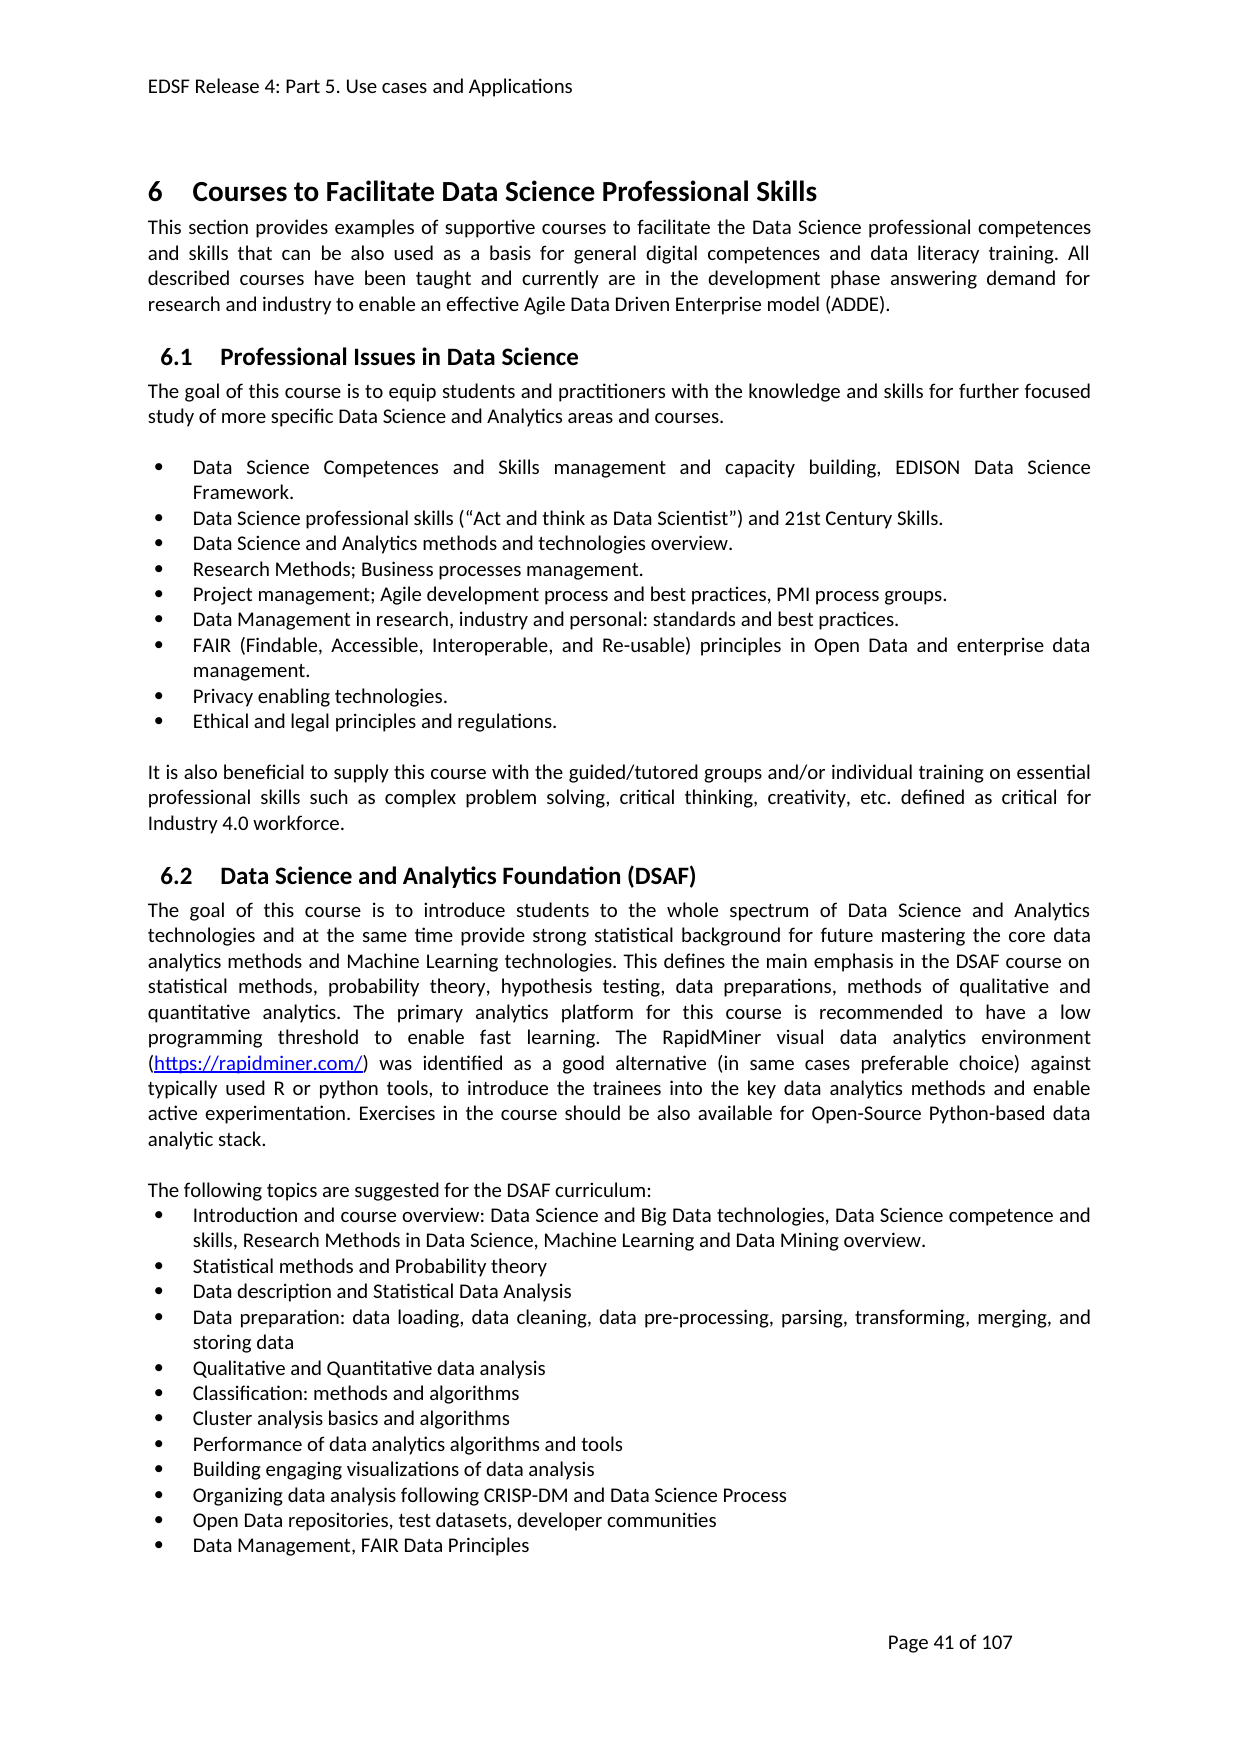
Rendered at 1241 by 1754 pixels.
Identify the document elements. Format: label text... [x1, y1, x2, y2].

list Data Science professional skills (“Act and think as Data Scientist”) and 21st Century Skills. [155, 505, 1093, 530]
list Cluster analysis basics and algorithms [155, 1406, 1093, 1431]
list Organizing data analysis following CRISP-DM and Data Science Process [155, 1482, 1093, 1507]
list Data Management, FAIR Data Principles [155, 1533, 1093, 1558]
list FAIR (Findable, Accessible, Interoperable, and Re-usable) principles in Open Data and enterprise data management. [155, 632, 1093, 683]
subtitle Data Science and Analytics Foundation (DSAF) [160, 860, 1093, 891]
list Ethical and legal principles and regulations. [155, 708, 1093, 734]
list Building engaging visualizations of data analysis [155, 1456, 1093, 1482]
list Classification: methods and algorithms [155, 1380, 1093, 1406]
text The following topics are suggested for the DSAF curriculum: [148, 1177, 1093, 1202]
list Statistical methods and Probability theory [155, 1253, 1093, 1278]
list Data Science Competences and Skills management and capacity building, EDISON Data Science Framework. [155, 454, 1093, 505]
list Qualitative and Quantitative data analysis [155, 1355, 1093, 1380]
list Introduction and course overview: Data Science and Big Data technologies, Data Science competence and skills, Research Methods in Data Science, Machine Learning and Data Mining overview. [155, 1202, 1093, 1253]
list Data Management in research, industry and personal: standards and best practices. [155, 607, 1093, 632]
list Privacy enabling technologies. [155, 683, 1093, 708]
text The goal of this course is to introduce students to the whole spectrum of Data Science and Analytics technologies and at the same time provide strong statistical background for future mastering the core data analytics methods and Machine Learning technologies. This defines the main emphasis in the DSAF course on statistical methods, probability theory, hypothesis testing, data preparations, methods of qualitative and quantitative analytics. The primary analytics platform for this course is recommended to have a low programming threshold to enable fast learning. The RapidMiner visual data analytics environment (https://rapidminer.com/) was identified as a good alternative (in same cases preferable choice) against typically used R or python tools, to introduce the trainees into the key data analytics methods and enable active experimentation. Exercises in the course should be also available for Open-Source Python-based data analytic stack. [148, 897, 1093, 1151]
text This section provides examples of supportive courses to facilitate the Data Science professional competences and skills that can be also used as a basis for general digital competences and data literacy training. All described courses have been taught and currently are in the development phase answering demand for research and industry to enable an effective Agile Data Driven Enterprise model (ADDE). [148, 214, 1093, 316]
subtitle Professional Issues in Data Science [160, 341, 1093, 372]
list Open Data repositories, test datasets, developer communities [155, 1507, 1093, 1533]
list Project management; Agile development process and best practices, PMI process groups. [155, 581, 1093, 607]
subtitle Courses to Facilitate Data Science Professional Skills [148, 173, 1093, 208]
text The goal of this course is to equip students and practitioners with the knowledge and skills for further focused study of more specific Data Science and Analytics areas and courses. [148, 378, 1093, 429]
list Data Science and Analytics methods and technologies overview. [155, 530, 1093, 556]
list Data description and Statistical Data Analysis [155, 1278, 1093, 1304]
list Data preparation: data loading, data cleaning, data pre-processing, parsing, transforming, merging, and storing data [155, 1304, 1093, 1355]
list Performance of data analytics algorithms and tools [155, 1431, 1093, 1456]
text It is also beneficial to supply this course with the guided/tutored groups and/or individual training on essential professional skills such as complex problem solving, critical thinking, creativity, etc. defined as critical for Industry 4.0 workforce. [148, 759, 1093, 835]
list Research Methods; Business processes management. [155, 556, 1093, 581]
